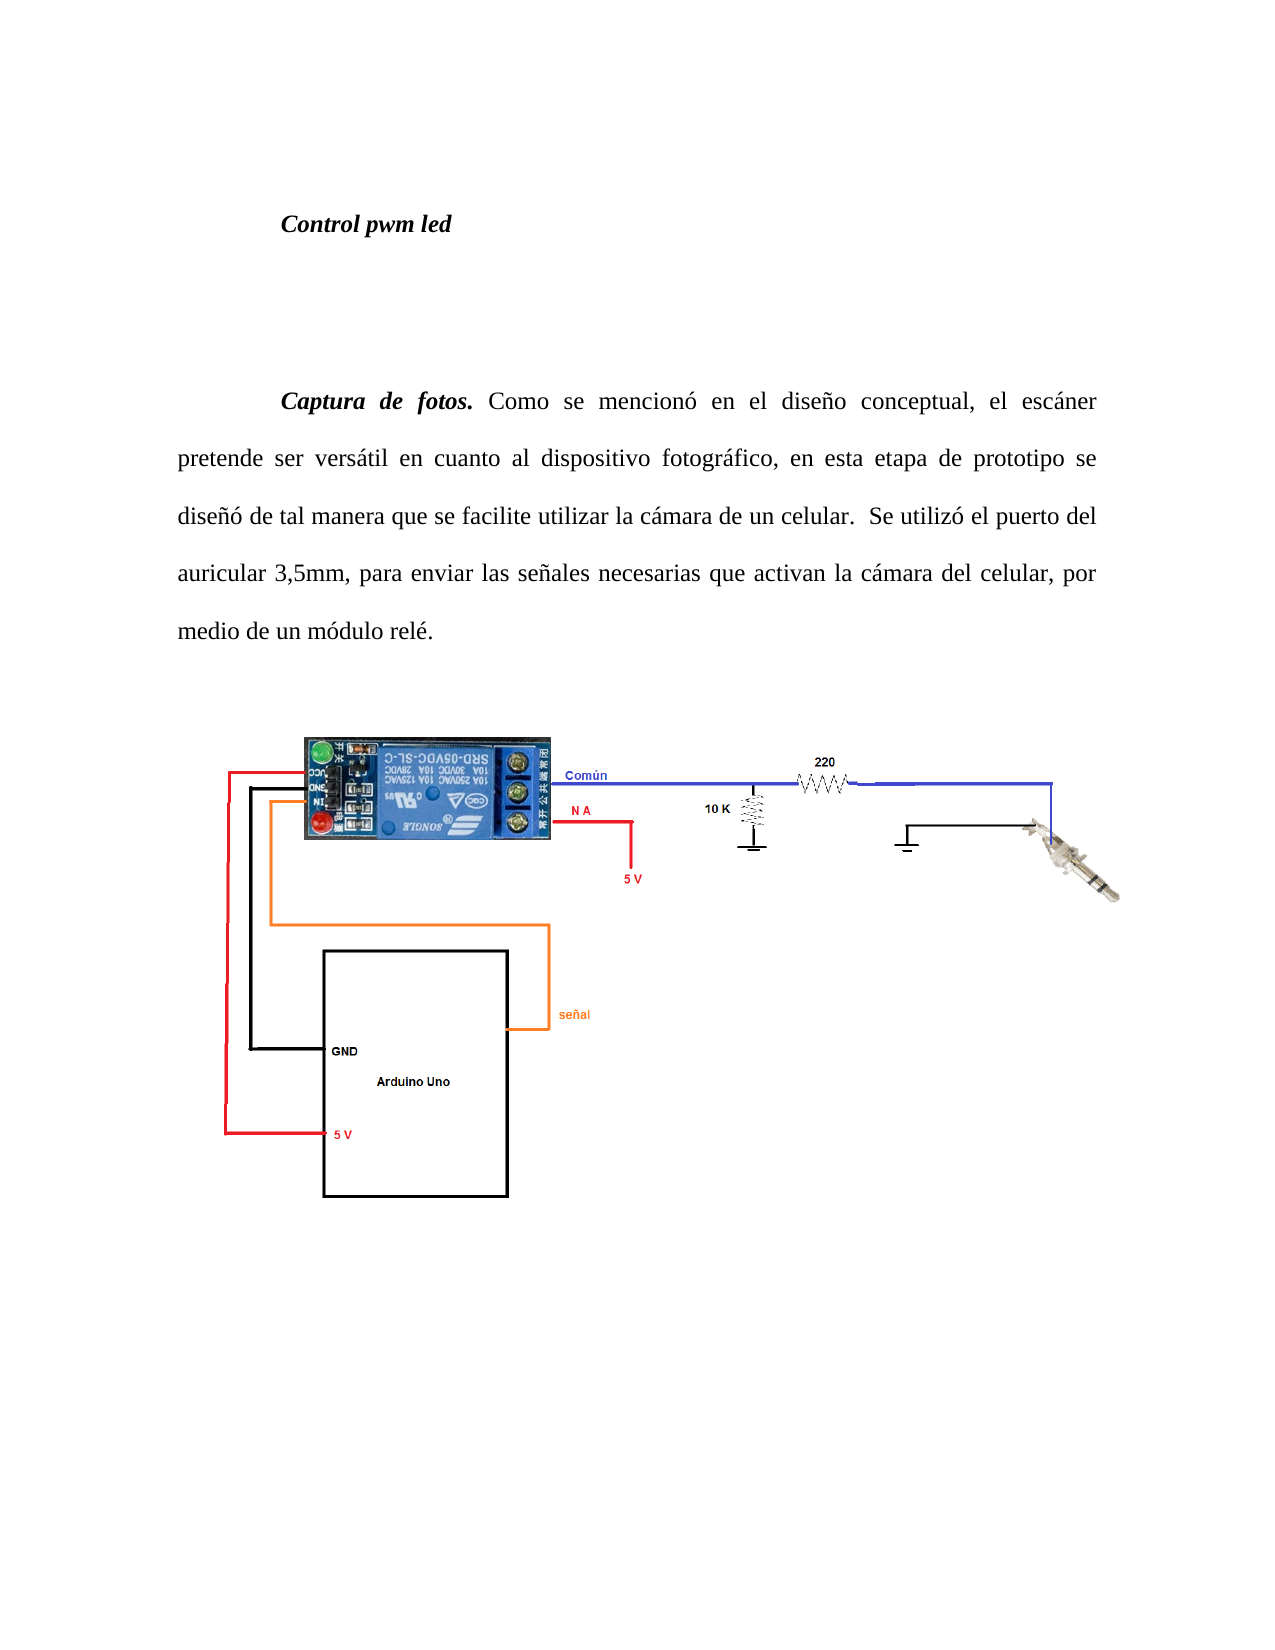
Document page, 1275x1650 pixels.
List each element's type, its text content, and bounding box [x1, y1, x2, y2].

picture [206, 731, 1128, 1206]
subtitle Control pwm led [251, 209, 1098, 238]
subtitle Captura de fotos. Como se mencionó en el diseño conceptual, el escáner pretende ser versátil en cuanto al dispositivo fotográfico, en esta etapa de prototipo se diseñó de tal manera que se facilite utilizar la cámara de un celular. Se utilizó el puerto del auricular 3,5mm, para enviar las señales necesarias que activan la cámara del celular, por medio de un módulo relé. [177, 386, 1098, 645]
